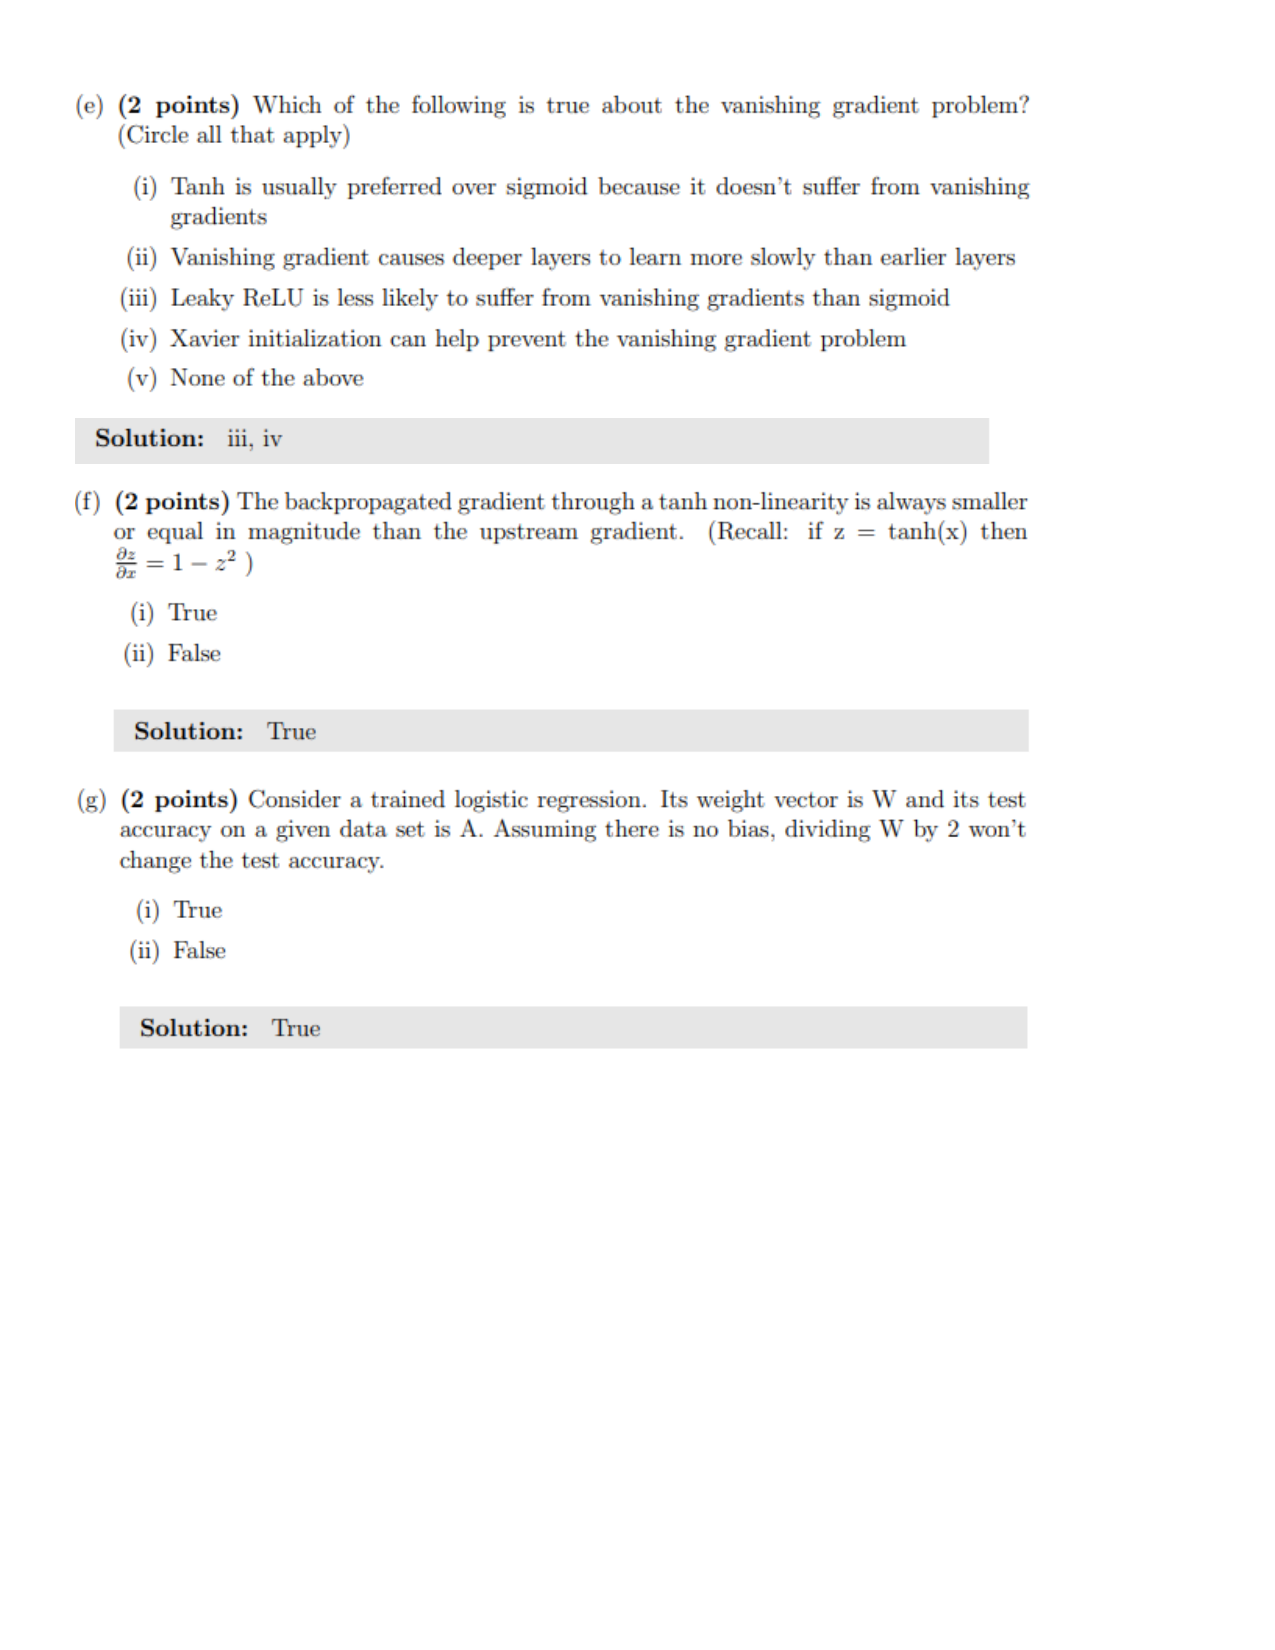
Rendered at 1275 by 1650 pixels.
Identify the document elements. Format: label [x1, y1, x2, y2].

picture [75, 75, 1050, 400]
picture [75, 782, 1050, 1069]
picture [75, 483, 1050, 763]
picture [75, 418, 991, 464]
